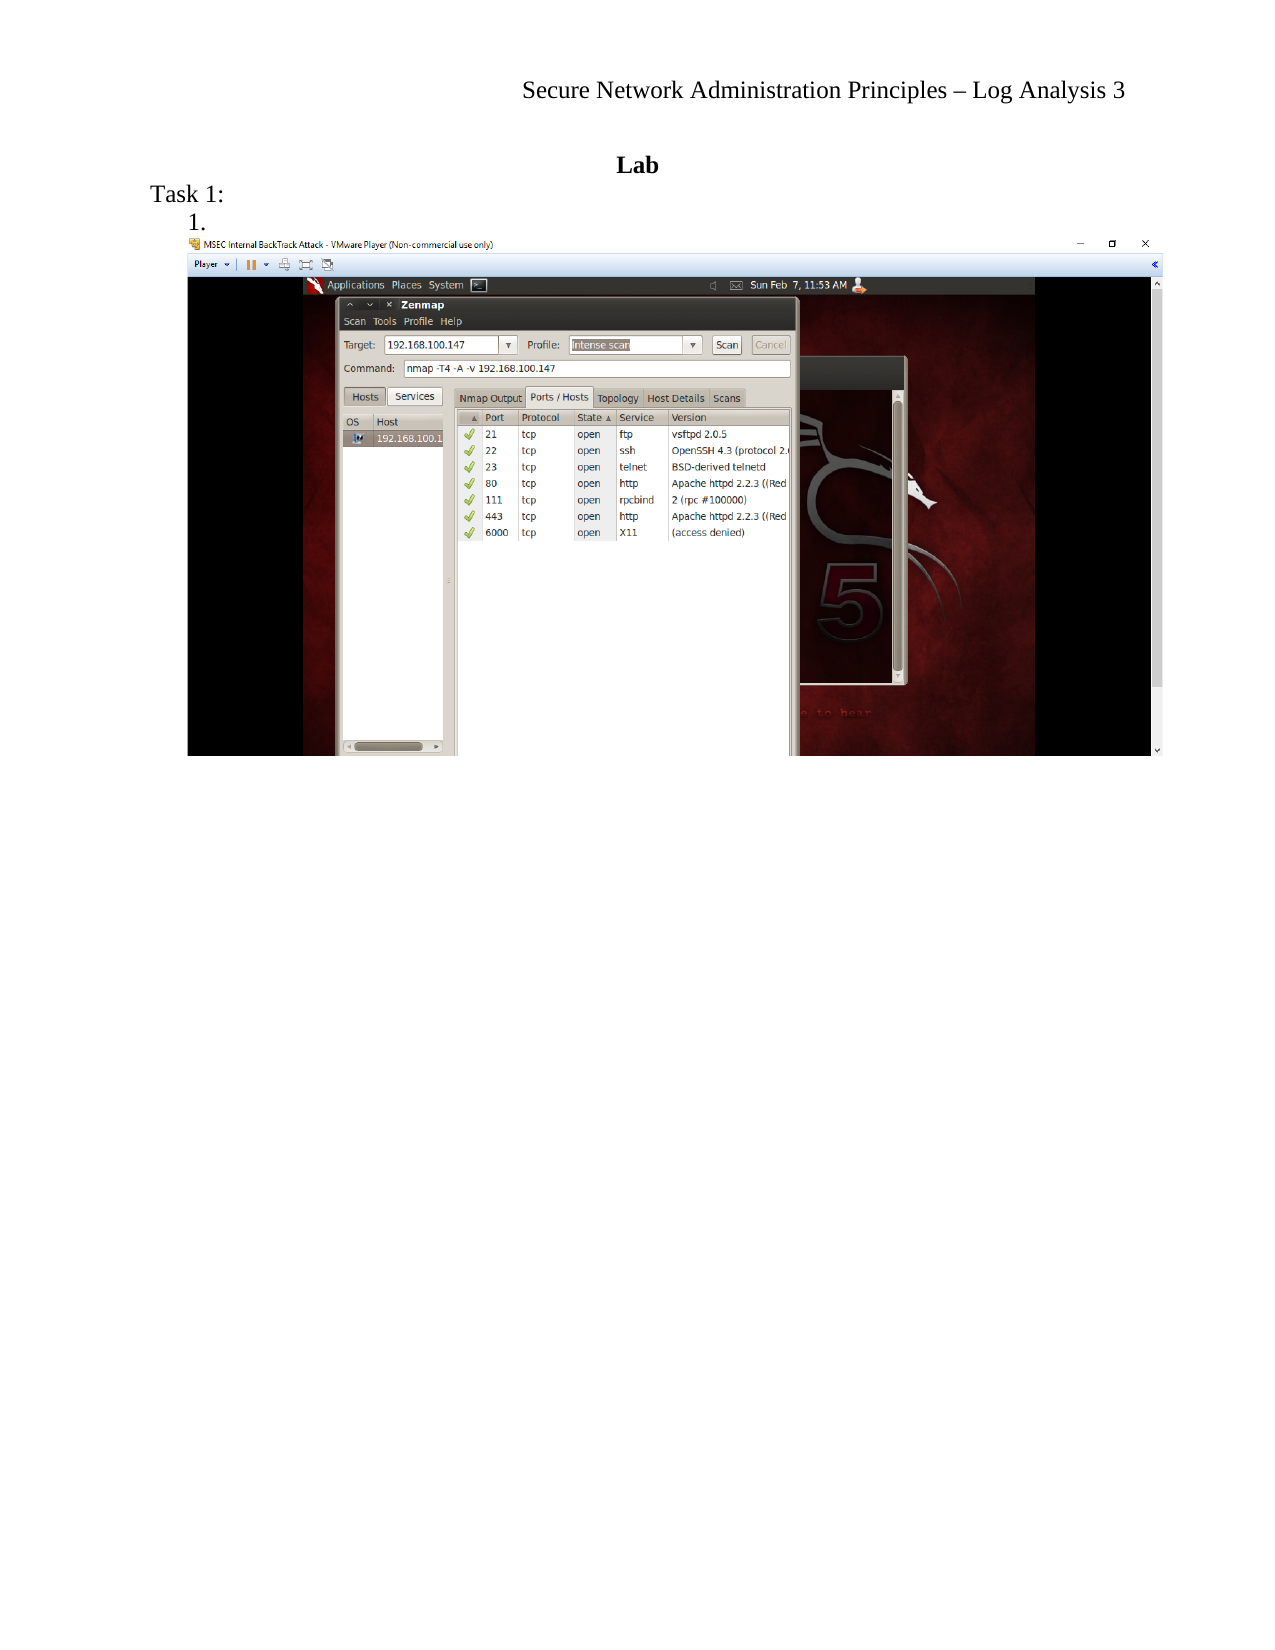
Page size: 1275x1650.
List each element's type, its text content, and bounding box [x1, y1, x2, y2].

text Lab [150, 150, 1125, 179]
text Task 1: [150, 179, 1125, 207]
picture [187, 236, 1163, 756]
